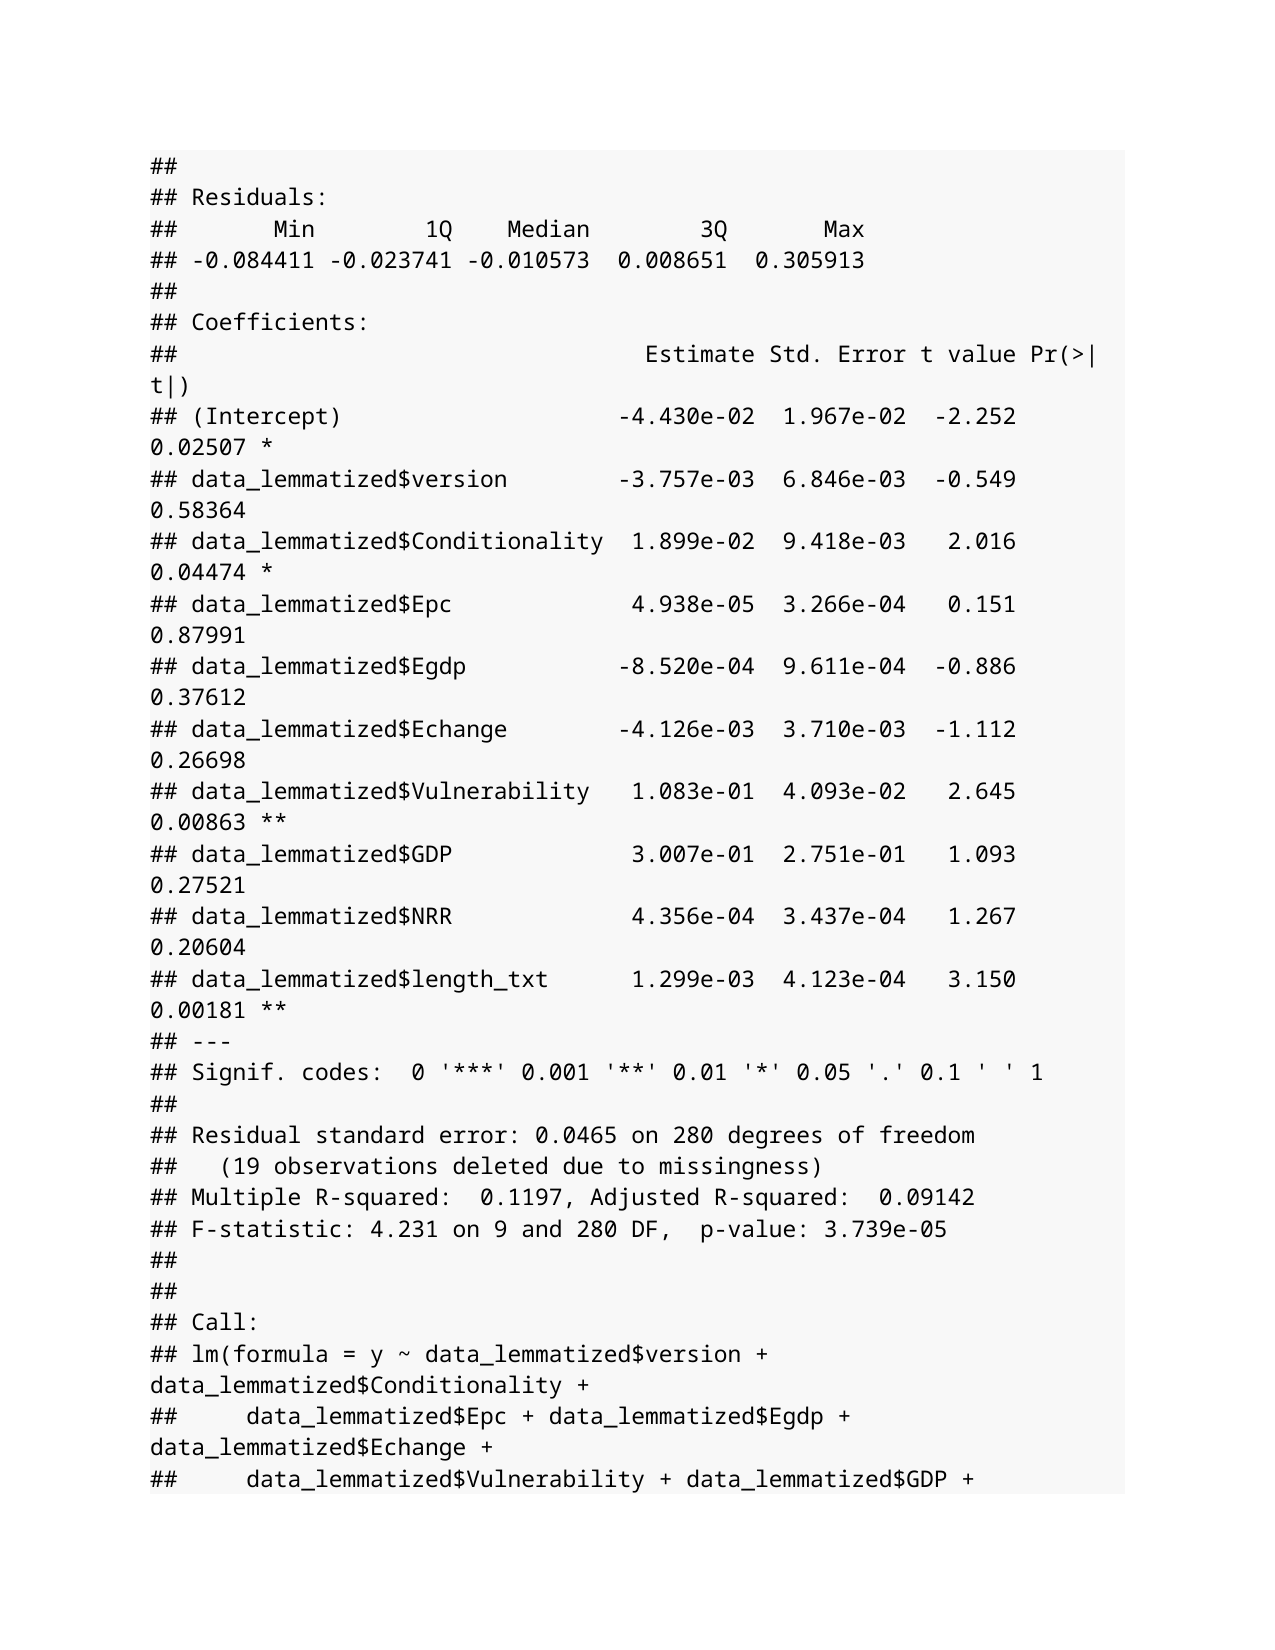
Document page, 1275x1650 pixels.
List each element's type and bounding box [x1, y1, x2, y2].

text [150, 150, 1125, 1494]
